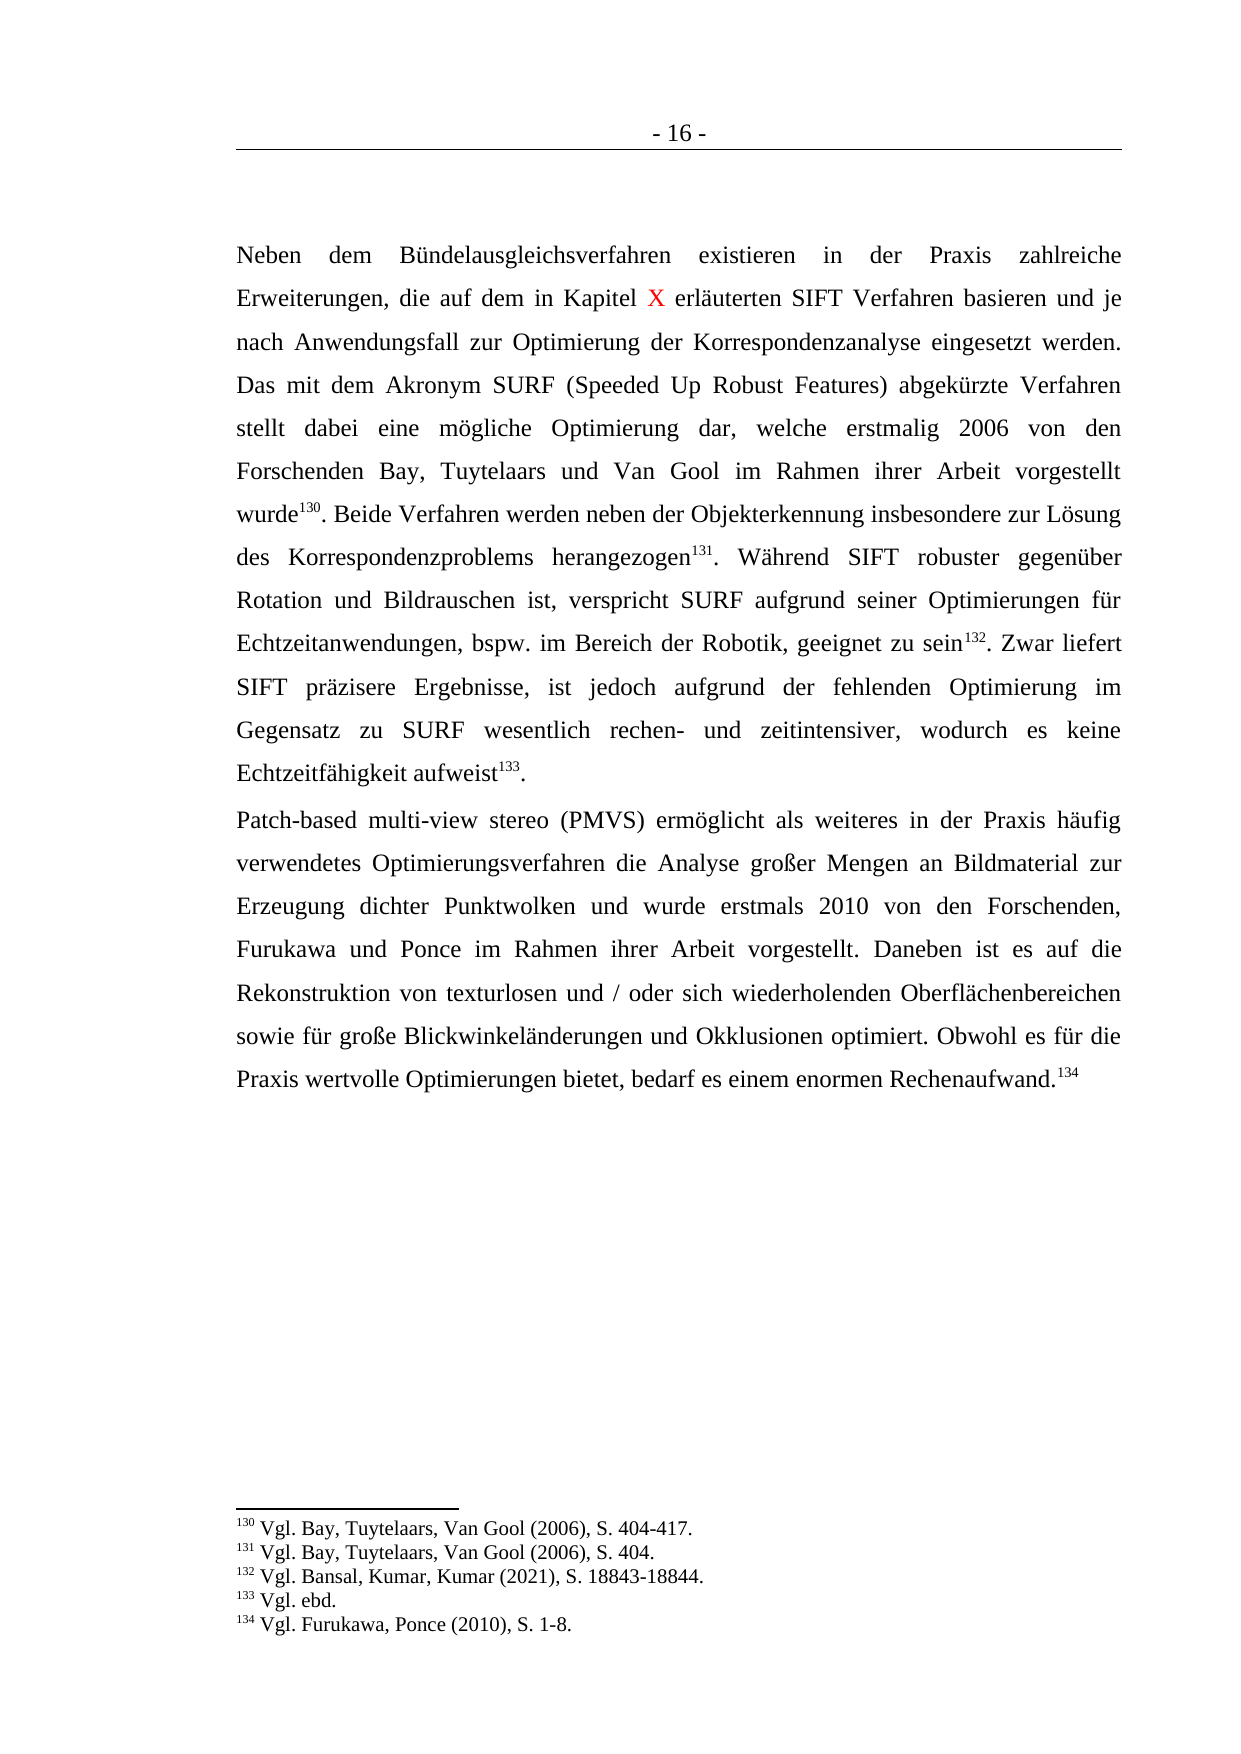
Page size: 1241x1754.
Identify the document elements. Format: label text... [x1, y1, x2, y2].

text Neben dem Bündelausgleichsverfahren existieren in der Praxis zahlreiche Erweiterungen, die auf dem in Kapitel X erläuterten SIFT Verfahren basieren und je nach Anwendungsfall zur Optimierung der Korrespondenzanalyse eingesetzt werden. Das mit dem Akronym SURF (Speeded Up Robust Features) abgekürzte Verfahren stellt dabei eine mögliche Optimierung dar, welche erstmalig 2006 von den Forschenden Bay, Tuytelaars und Van Gool im Rahmen ihrer Arbeit vorgestellt wurde. Beide Verfahren werden neben der Objekterkennung insbesondere zur Lösung des Korrespondenzproblems herangezogen. Während SIFT robuster gegenüber Rotation und Bildrauschen ist, verspricht SURF aufgrund seiner Optimierungen für Echtzeitanwendungen, bspw. im Bereich der Robotik, geeignet zu sein. Zwar liefert SIFT präzisere Ergebnisse, ist jedoch aufgrund der fehlenden Optimierung im Gegensatz zu SURF wesentlich rechen- und zeitintensiver, wodurch es keine Echtzeitfähigkeit aufweist. [236, 240, 1122, 787]
text Patch-based multi-view stereo (PMVS) ermöglicht als weiteres in der Praxis häufig verwendetes Optimierungsverfahren die Analyse großer Mengen an Bildmaterial zur Erzeugung dichter Punktwolken und wurde erstmals 2010 von den Forschenden, Furukawa und Ponce im Rahmen ihrer Arbeit vorgestellt. Daneben ist es auf die Rekonstruktion von texturlosen und / oder sich wiederholenden Oberflächenbereichen sowie für große Blickwinkeländerungen und Okklusionen optimiert. Obwohl es für die Praxis wertvolle Optimierungen bietet, bedarf es einem enormen Rechenaufwand. [236, 805, 1122, 1093]
